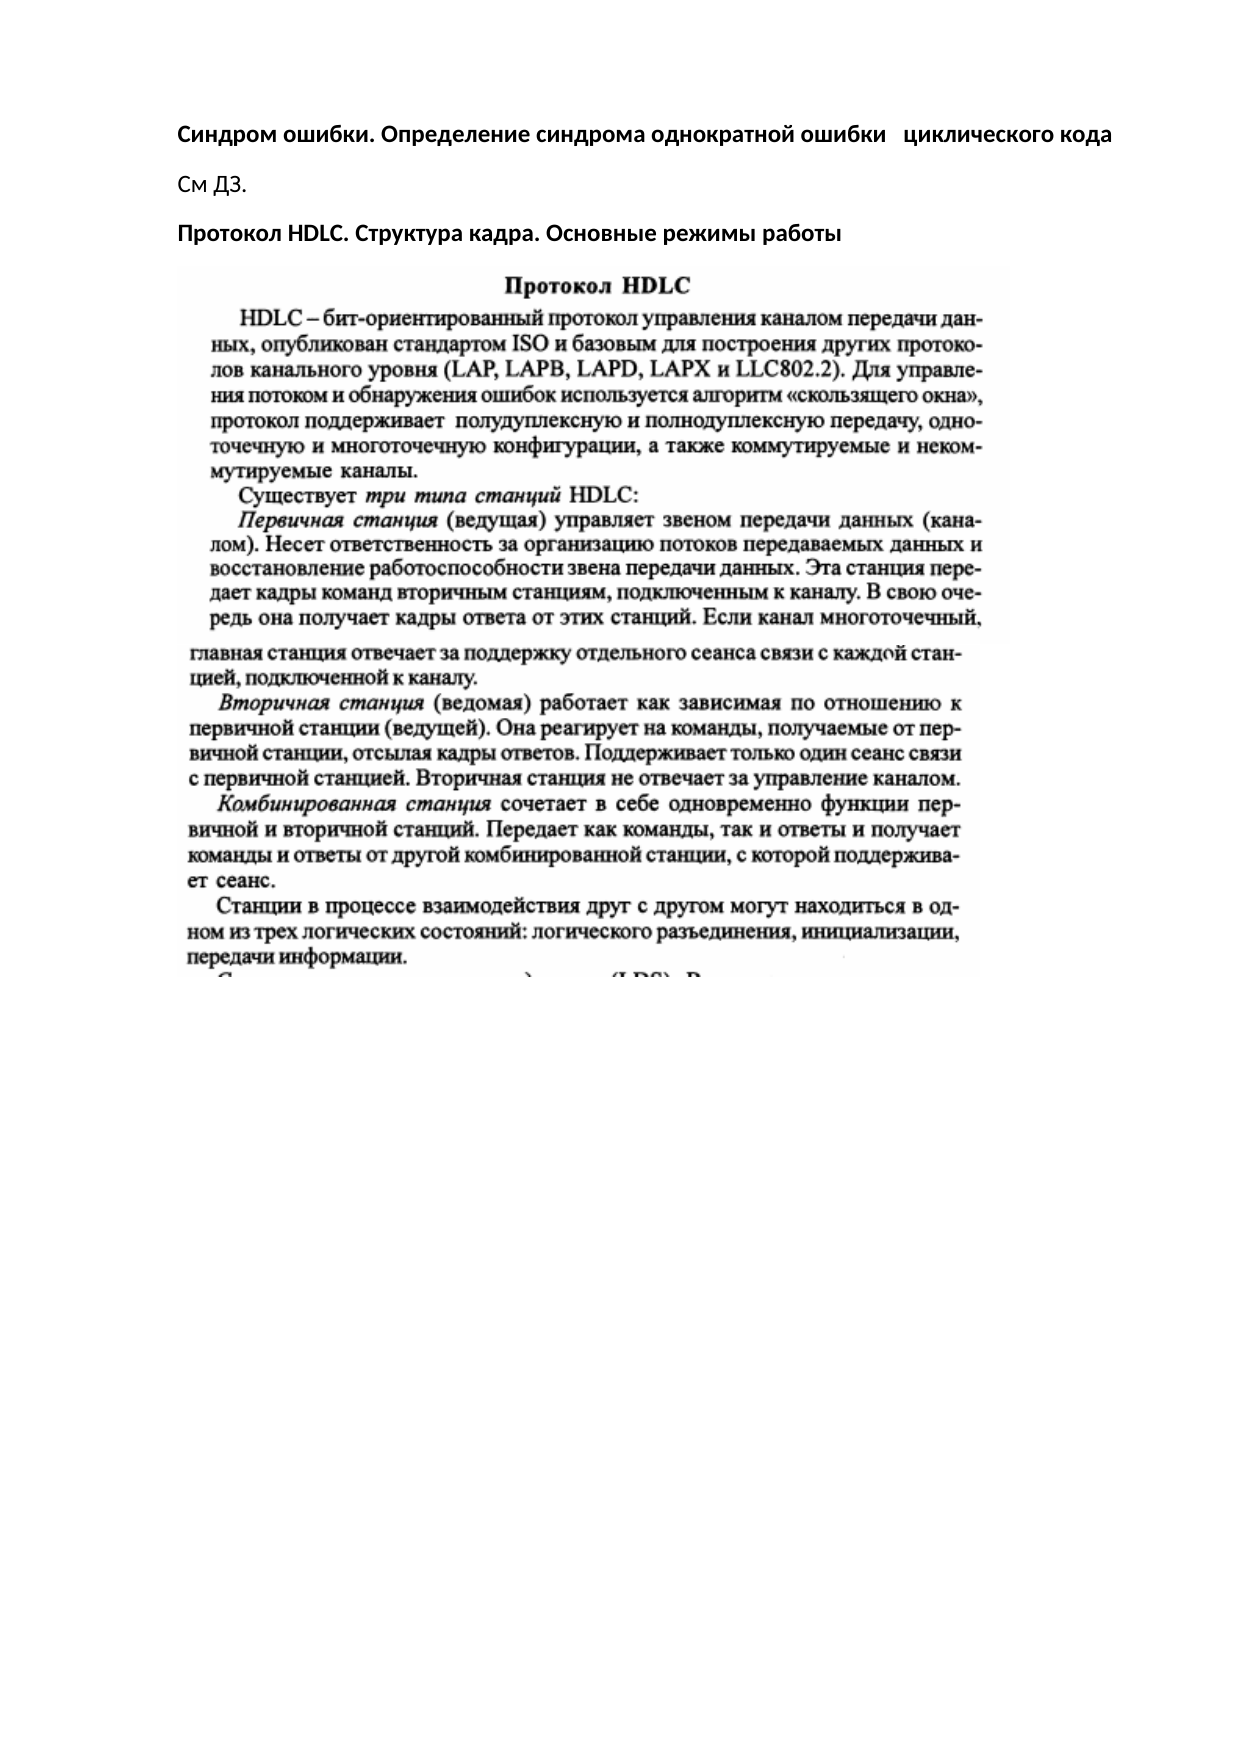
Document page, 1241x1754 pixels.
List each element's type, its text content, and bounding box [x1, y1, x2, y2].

picture [177, 266, 1010, 644]
picture [177, 645, 981, 977]
text См ДЗ. [177, 168, 1152, 198]
text Протокол HDLC. Структура кадра. Основные режимы работы [177, 217, 1152, 248]
text Синдром ошибки. Определение синдрома однократной ошибки циклического кода [177, 118, 1152, 149]
